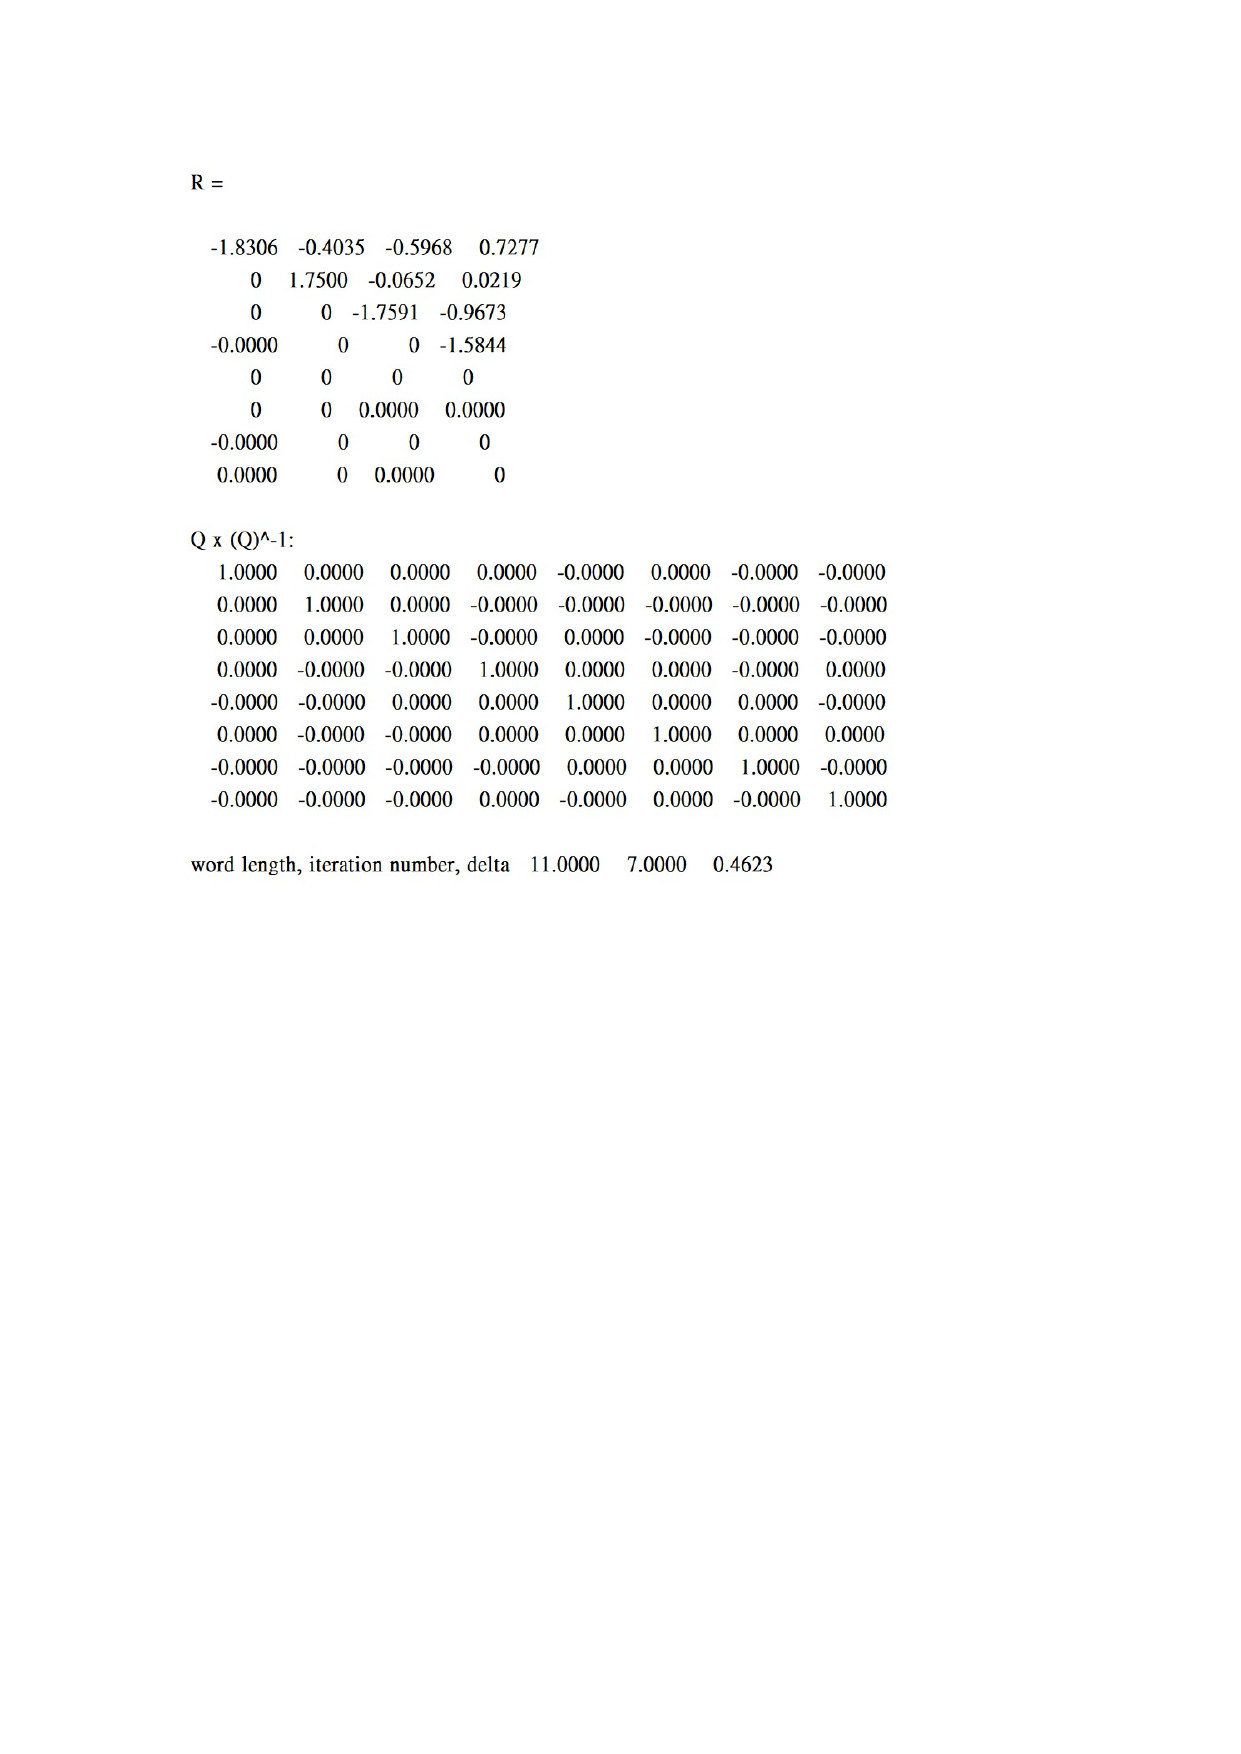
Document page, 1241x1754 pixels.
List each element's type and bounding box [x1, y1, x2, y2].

picture [187, 164, 966, 885]
